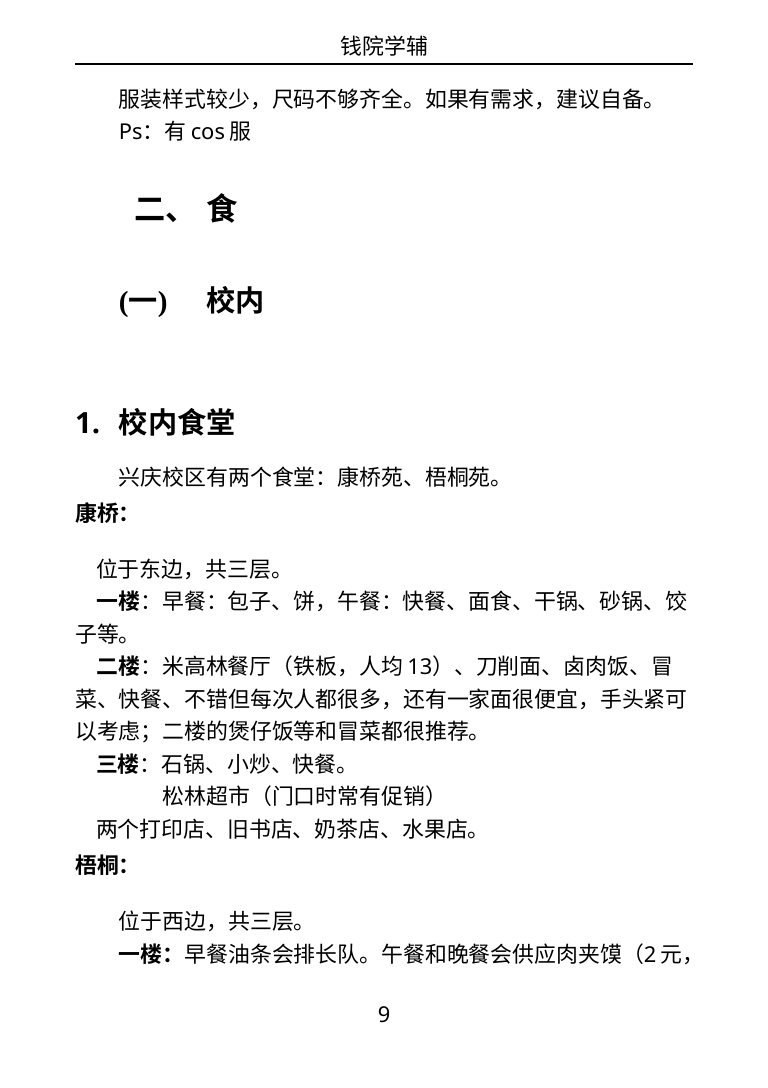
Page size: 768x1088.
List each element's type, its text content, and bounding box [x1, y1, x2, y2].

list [119, 936, 693, 969]
list 位于西边，共三层。 [119, 904, 693, 936]
text 服装样式较少，尺码不够齐全。如果有需求，建议自备。 [75, 82, 693, 114]
text 校内 [119, 266, 693, 331]
text 三楼：石锅、小炒、快餐。 [75, 746, 693, 779]
text 梧桐： [75, 848, 671, 881]
text 一楼：早餐：包子、饼，午餐：快餐、面食、干锅、砂锅、饺子等。 [75, 584, 693, 649]
text 食 [134, 174, 693, 239]
text 位于东边，共三层。 [75, 551, 693, 584]
text 兴庆校区有两个食堂：康桥苑、梧桐苑。 [75, 459, 693, 492]
text 康桥： [75, 496, 671, 528]
text 两个打印店、旧书店、奶茶店、水果店。 [75, 811, 693, 844]
text 松林超市（门口时常有促销） [119, 779, 693, 811]
text 二楼：米高林餐厅（铁板，人均13）、刀削面、卤肉饭、冒菜、快餐、不错但每次人都很多，还有一家面很便宜，手头紧可以考虑；二楼的煲仔饭等和冒菜都很推荐。 [75, 649, 693, 746]
text Ps：有cos服 [75, 114, 693, 147]
list 校内食堂 [75, 389, 671, 454]
